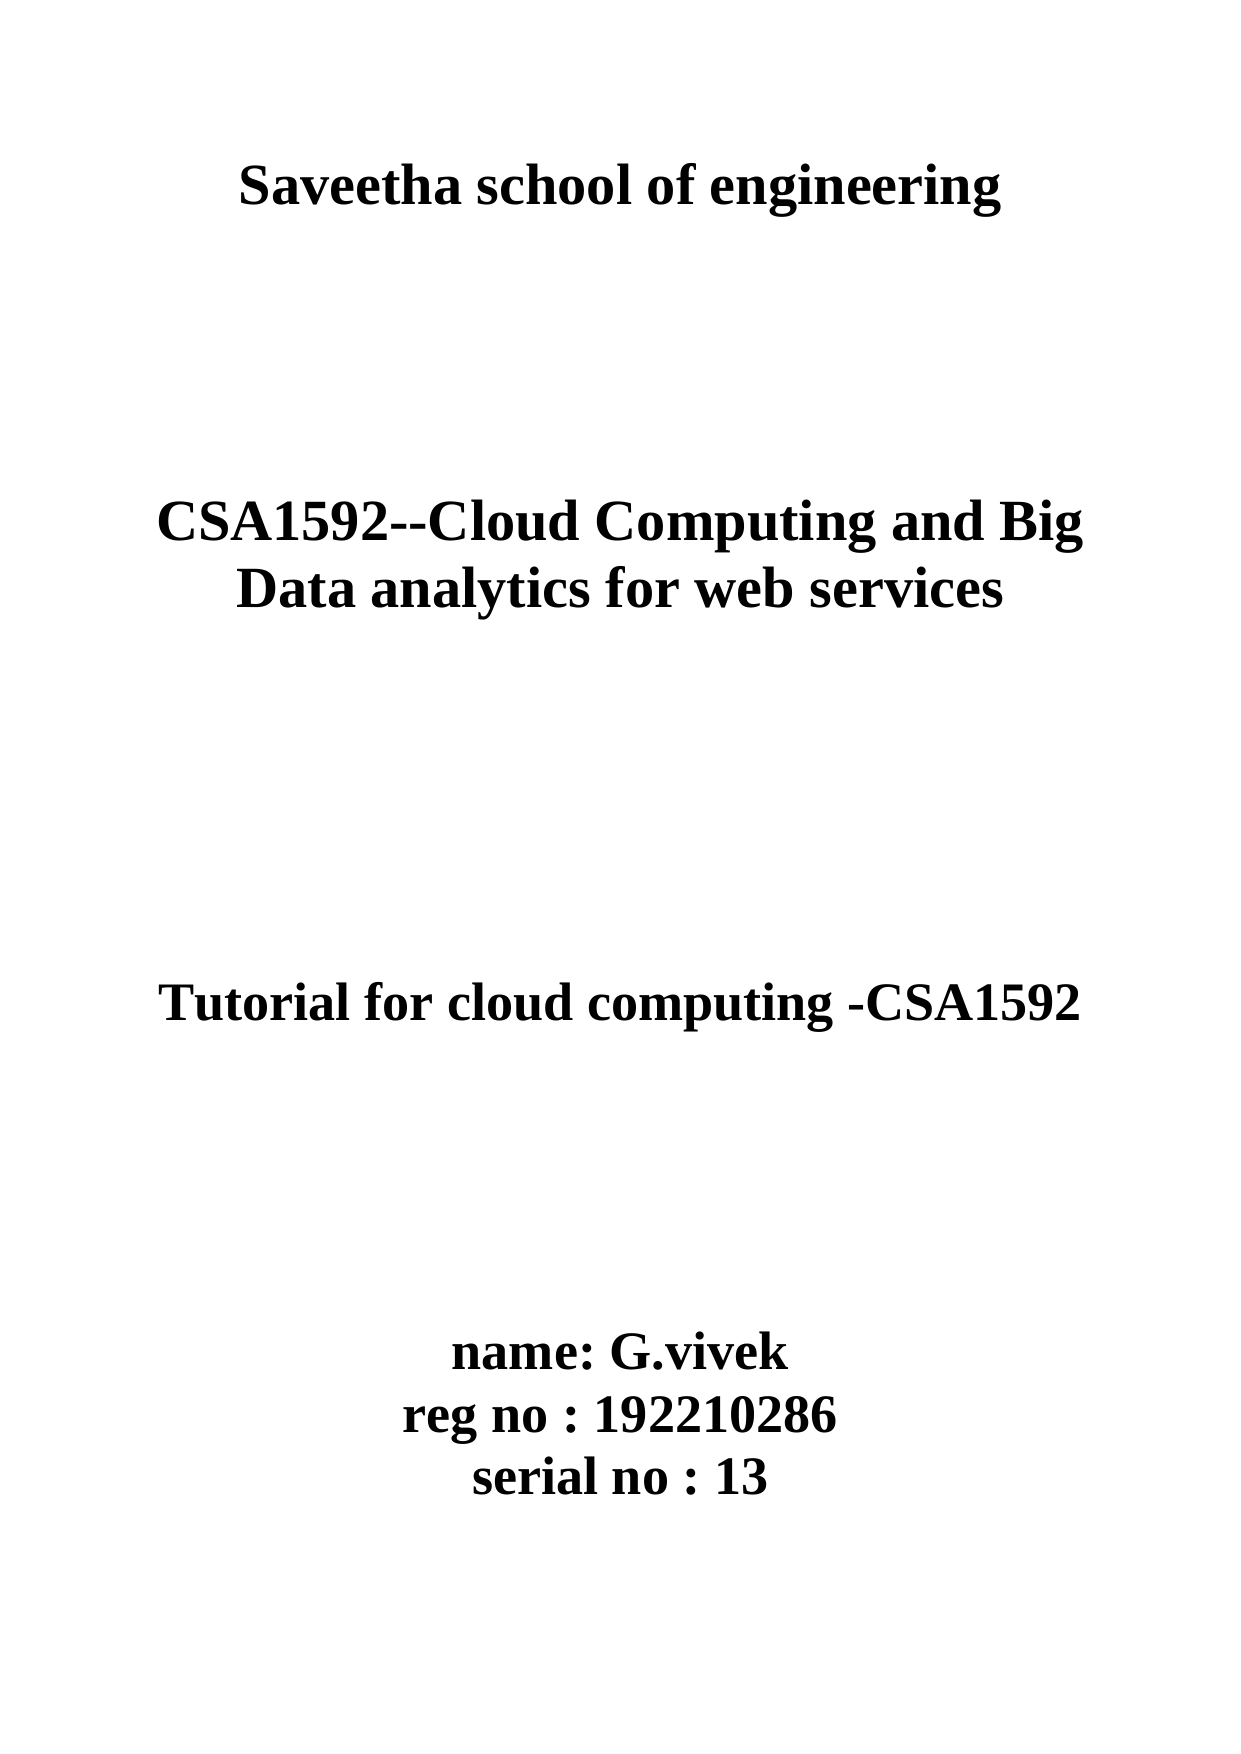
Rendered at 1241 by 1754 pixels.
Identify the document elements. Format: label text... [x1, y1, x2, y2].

text Tutorial for cloud computing -CSA1592 [150, 969, 1090, 1032]
text Saveetha school of engineering [150, 150, 1090, 217]
text name: G.vivek [150, 1319, 1090, 1381]
text serial no : 13 [150, 1444, 1090, 1506]
text reg no : 192210286 [150, 1381, 1090, 1444]
text CSA1592--Cloud Computing and Big Data analytics for web services [150, 485, 1090, 619]
